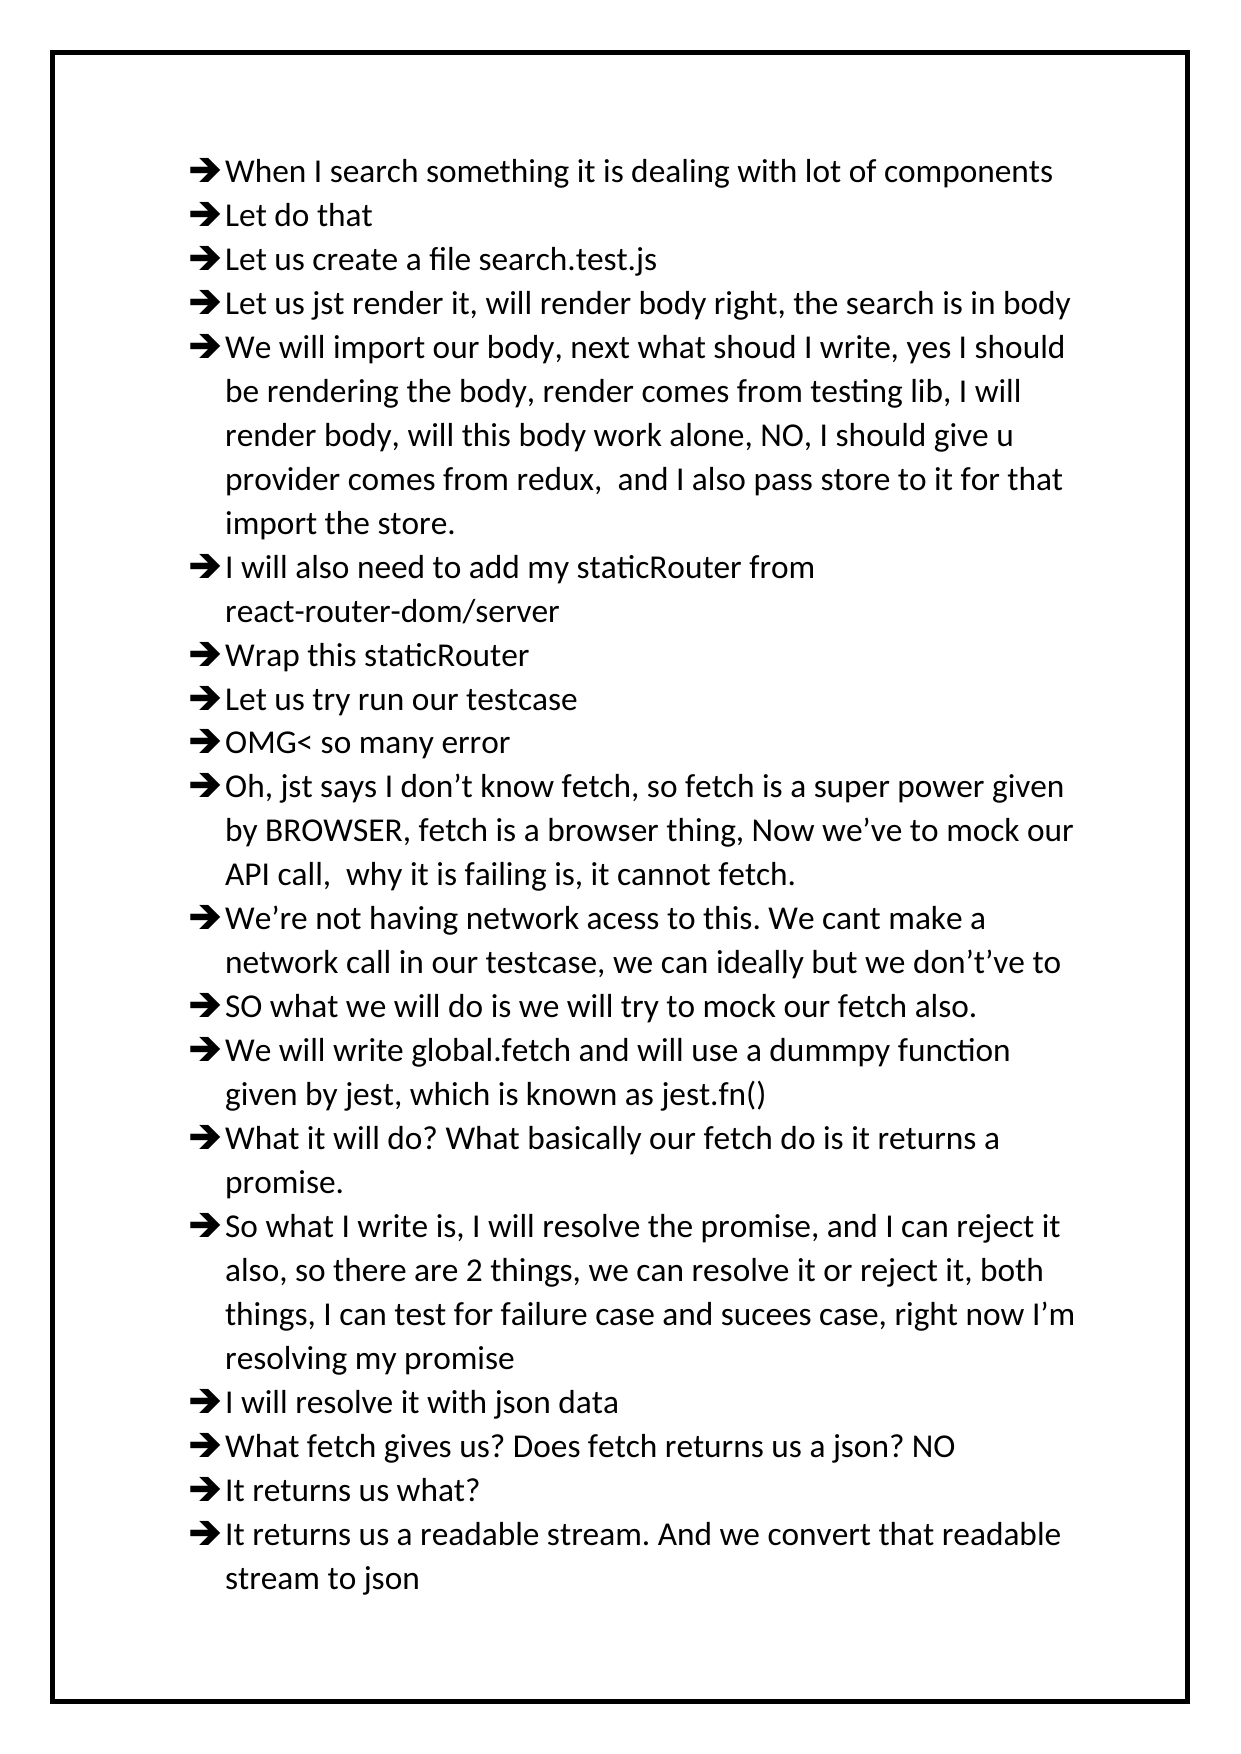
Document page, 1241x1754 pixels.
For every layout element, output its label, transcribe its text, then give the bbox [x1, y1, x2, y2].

list We will write global.fetch and will use a dummpy function given by jest, which is known as jest.fn() [187, 941, 1090, 1026]
list It returns us a readable stream. And we convert that readable stream to json [187, 1425, 1090, 1509]
list Let us try run our testcase [187, 589, 1090, 630]
list Wrap this staticRouter [187, 546, 1090, 586]
list I will also need to add my staticRouter from react-router-dom/server [187, 458, 1090, 542]
list What it will do? What basically our fetch do is it returns a promise. [187, 1029, 1090, 1114]
list What fetch gives us? Does fetch returns us a json? NO [187, 1337, 1090, 1378]
list I will resolve it with json data [187, 1293, 1090, 1334]
list We’re not having network acess to this. We cant make a network call in our testcase, we can ideally but we don’t’ve to [187, 809, 1090, 894]
list SO what we will do is we will try to mock our fetch also. [187, 897, 1090, 938]
list So what I write is, I will resolve the promise, and I can reject it also, so there are 2 things, we can resolve it or reject it, both things, I can test for failure case and sucees case, right now I’m resolving my promise [187, 1117, 1090, 1290]
list It returns us what? [187, 1381, 1090, 1422]
list We will import our body, next what shoud I write, yes I should be rendering the body, render comes from testing lib, I will render body, will this body work alone, NO, I should give u provider comes from redux, and I also pass store to it for that import the store. [187, 238, 1090, 454]
list And this json again is a promise right, remember we write await here [187, 1513, 1090, 1597]
list OMG< so many error [187, 633, 1090, 674]
list Let us create a file search.test.js [187, 150, 1090, 191]
list Oh, jst says I don’t know fetch, so fetch is a super power given by BROWSER, fetch is a browser thing, Now we’ve to mock our API call, why it is failing is, it cannot fetch. [187, 677, 1090, 806]
list Let us jst render it, will render body right, the search is in body [187, 194, 1090, 235]
